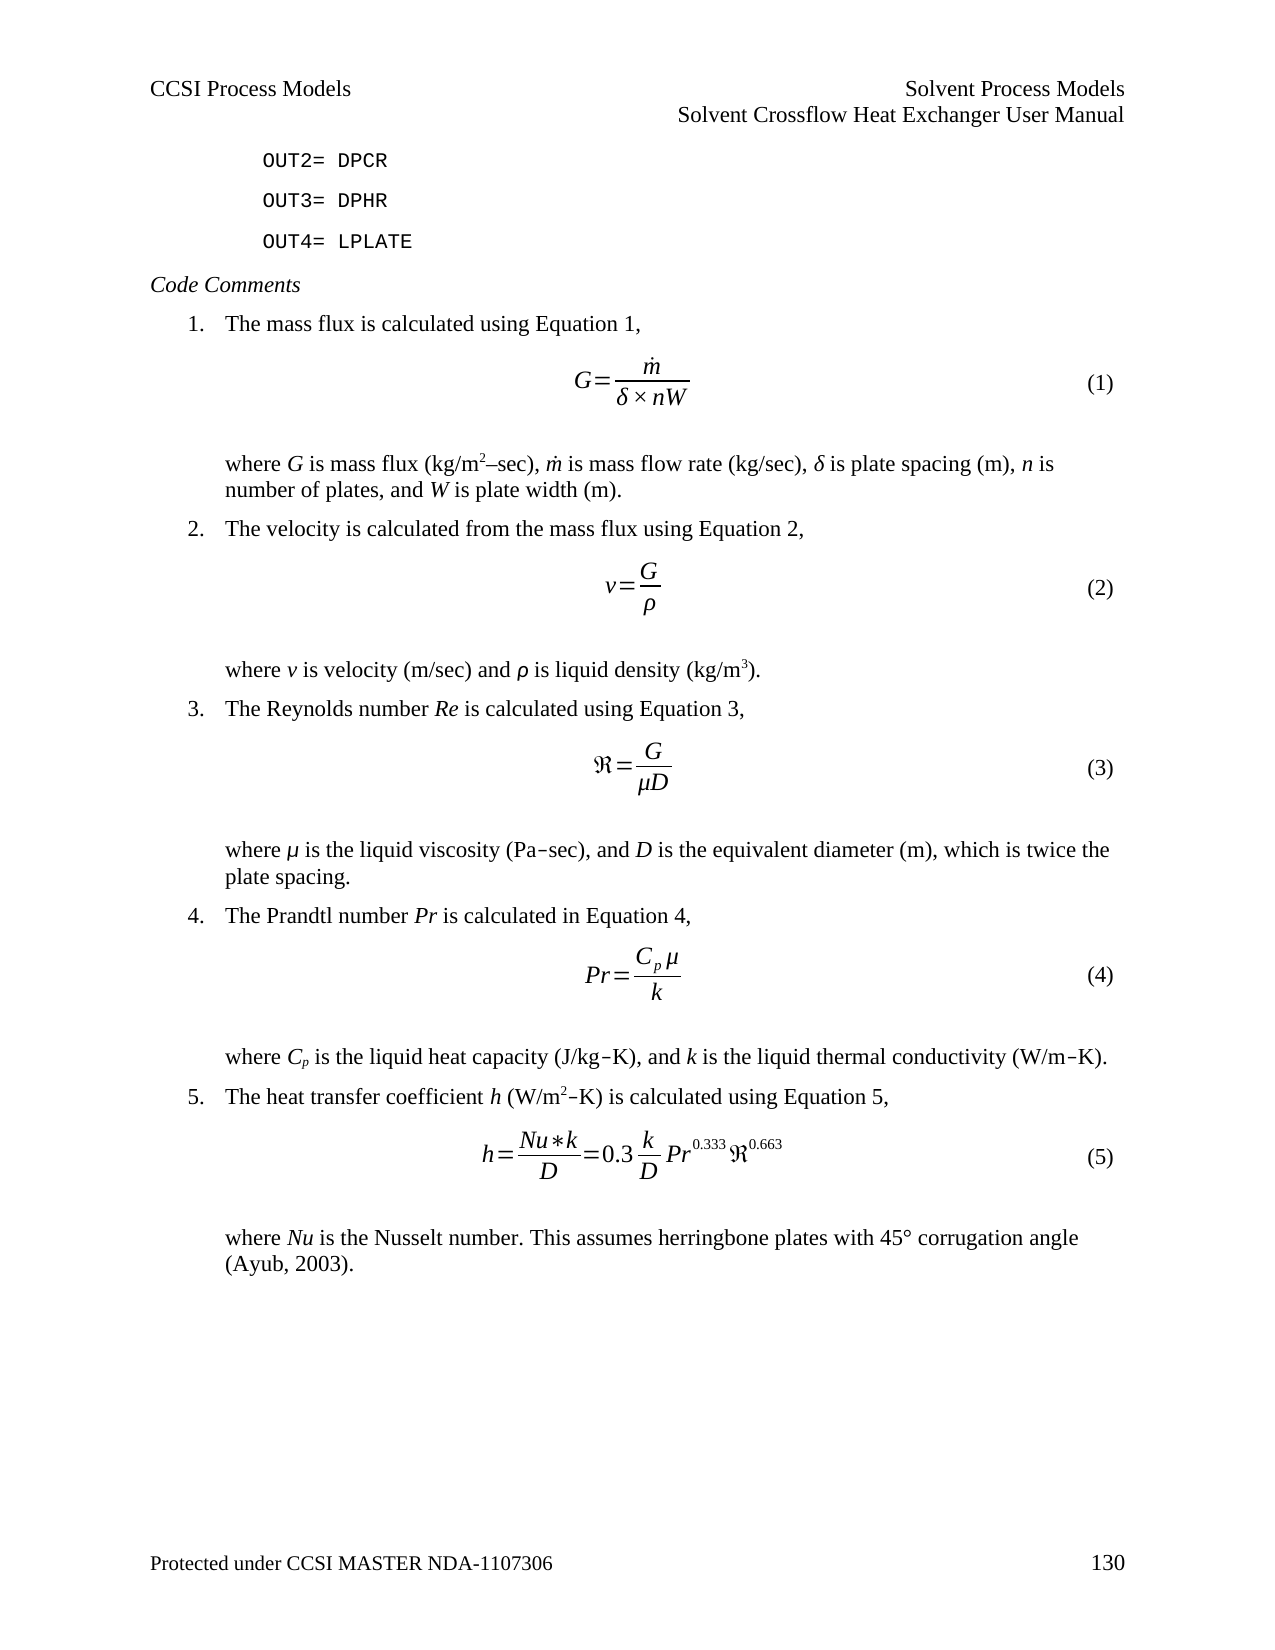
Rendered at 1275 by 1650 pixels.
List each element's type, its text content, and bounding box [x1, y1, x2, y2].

text OUT3= DPHR [187, 190, 1125, 214]
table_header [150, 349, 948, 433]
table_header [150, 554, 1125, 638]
list The Reynolds number Re is calculated using Equation 3, [187, 695, 1125, 722]
text where G is mass flux (kg/m2‒sec), ṁ is mass flow rate (kg/sec), δ is plate spacing (m), n is number of plates, and W is plate width (m). [225, 450, 1125, 502]
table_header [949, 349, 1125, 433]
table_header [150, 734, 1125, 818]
list The mass flux is calculated using Equation 1, [187, 310, 1125, 336]
text where Nu is the Nusselt number. This assumes herringbone plates with 45° corrugation angle (Ayub, 2003). [225, 1224, 1125, 1277]
text OUT4= LPLATE [187, 231, 1125, 254]
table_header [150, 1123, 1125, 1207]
text where v is velocity (m/sec) and ρ is liquid density (kg/m3). [225, 655, 1125, 683]
list The heat transfer coefficient h (W/m2‒K) is calculated using Equation 5, [187, 1082, 1125, 1111]
text OUT2= DPCR [187, 150, 1125, 174]
text where Cp is the liquid heat capacity (J/kg‒K), and k is the liquid thermal conductivity (W/m‒K). [225, 1042, 1125, 1070]
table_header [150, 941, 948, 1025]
text where μ is the liquid viscosity (Pa‒sec), and D is the equivalent diameter (m), which is twice the plate spacing. [225, 835, 1125, 889]
list The velocity is calculated from the mass flux using Equation 2, [187, 515, 1125, 541]
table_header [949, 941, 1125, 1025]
text Code Comments [150, 271, 1125, 297]
list The Prandtl number Pr is calculated in Equation 4, [187, 902, 1125, 928]
